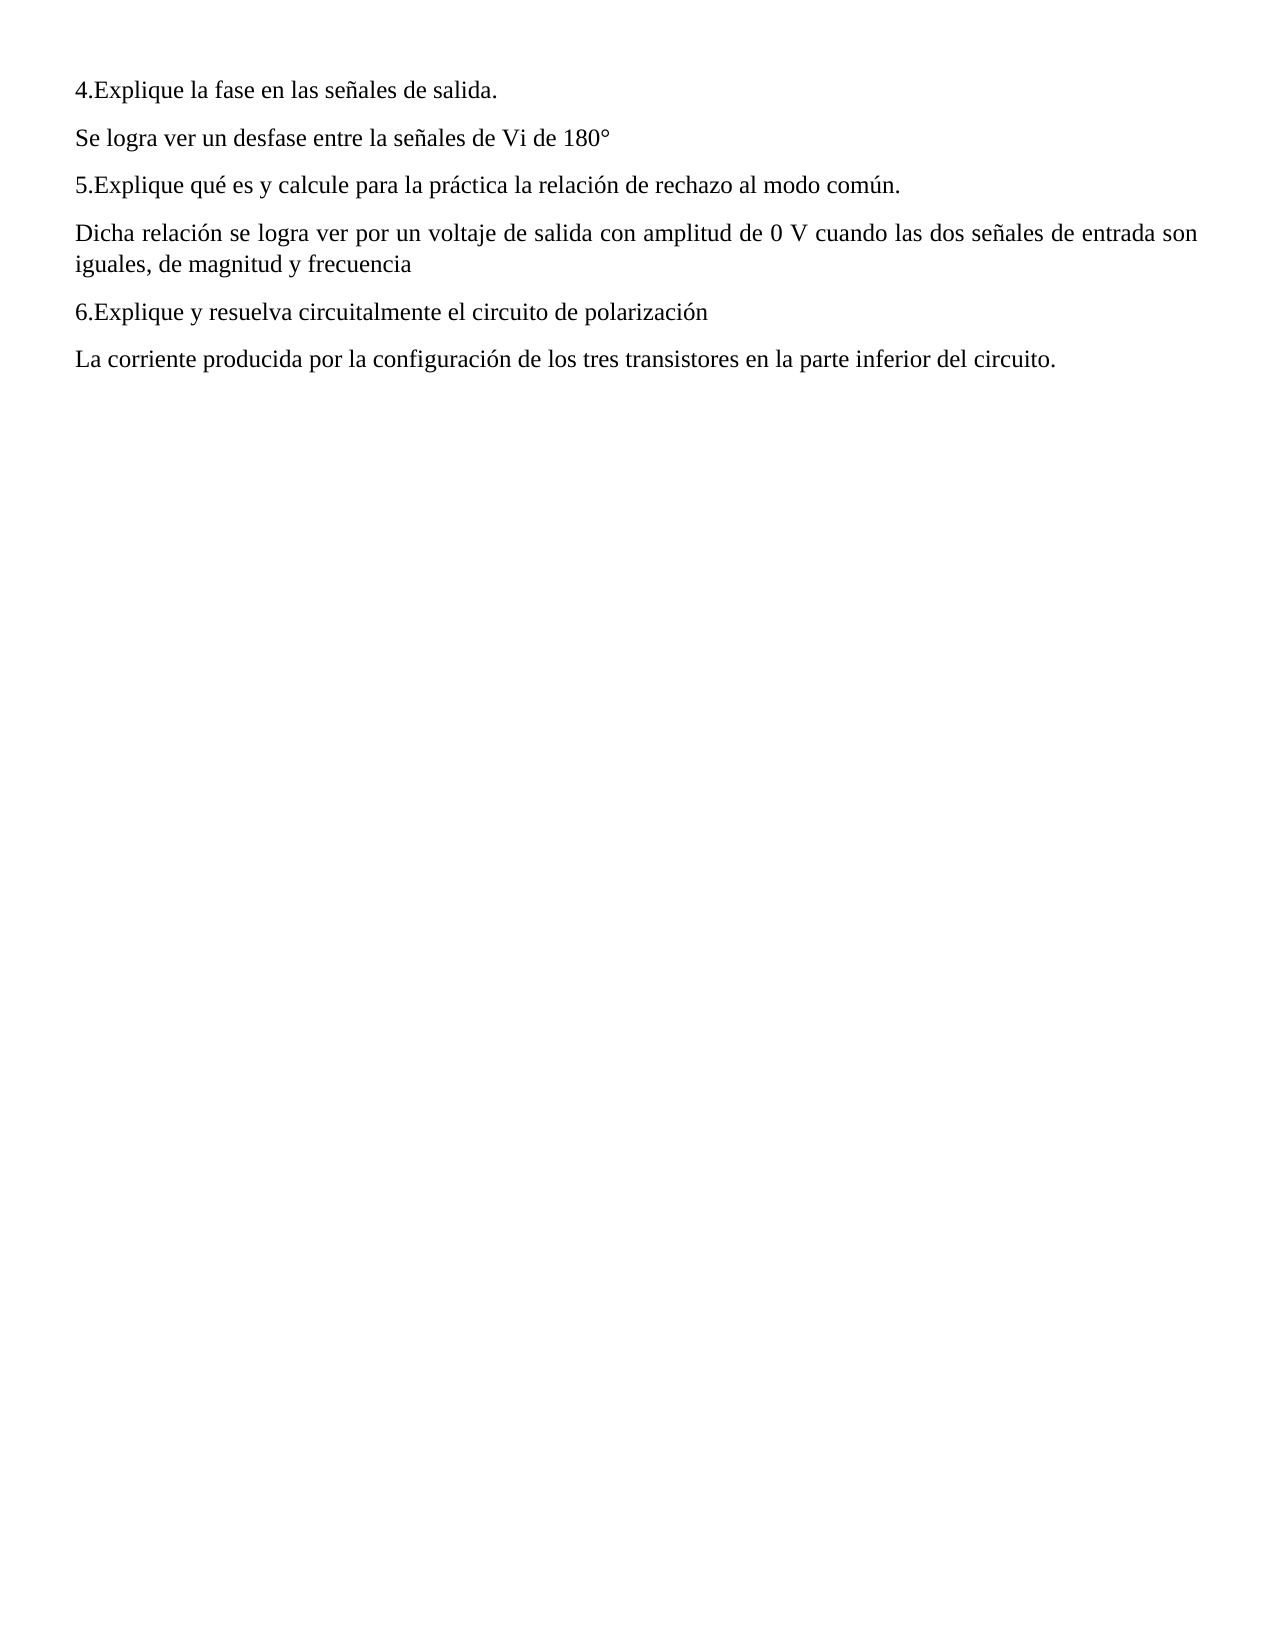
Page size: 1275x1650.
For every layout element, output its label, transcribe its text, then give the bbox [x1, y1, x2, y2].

text Dicha relación se logra ver por un voltaje de salida con amplitud de 0 V cuando las dos señales de entrada son iguales, de magnitud y frecuencia [75, 218, 1200, 278]
text Se logra ver un desfase entre la señales de Vi de 180° [75, 123, 1200, 151]
text 6.Explique y resuelva circuitalmente el circuito de polarización [75, 297, 1200, 326]
text La corriente producida por la configuración de los tres transistores en la parte inferior del circuito. [75, 344, 1200, 373]
text 5.Explique qué es y calcule para la práctica la relación de rechazo al modo común. [75, 170, 1200, 199]
text 4.Explique la fase en las señales de salida. [75, 75, 1200, 104]
